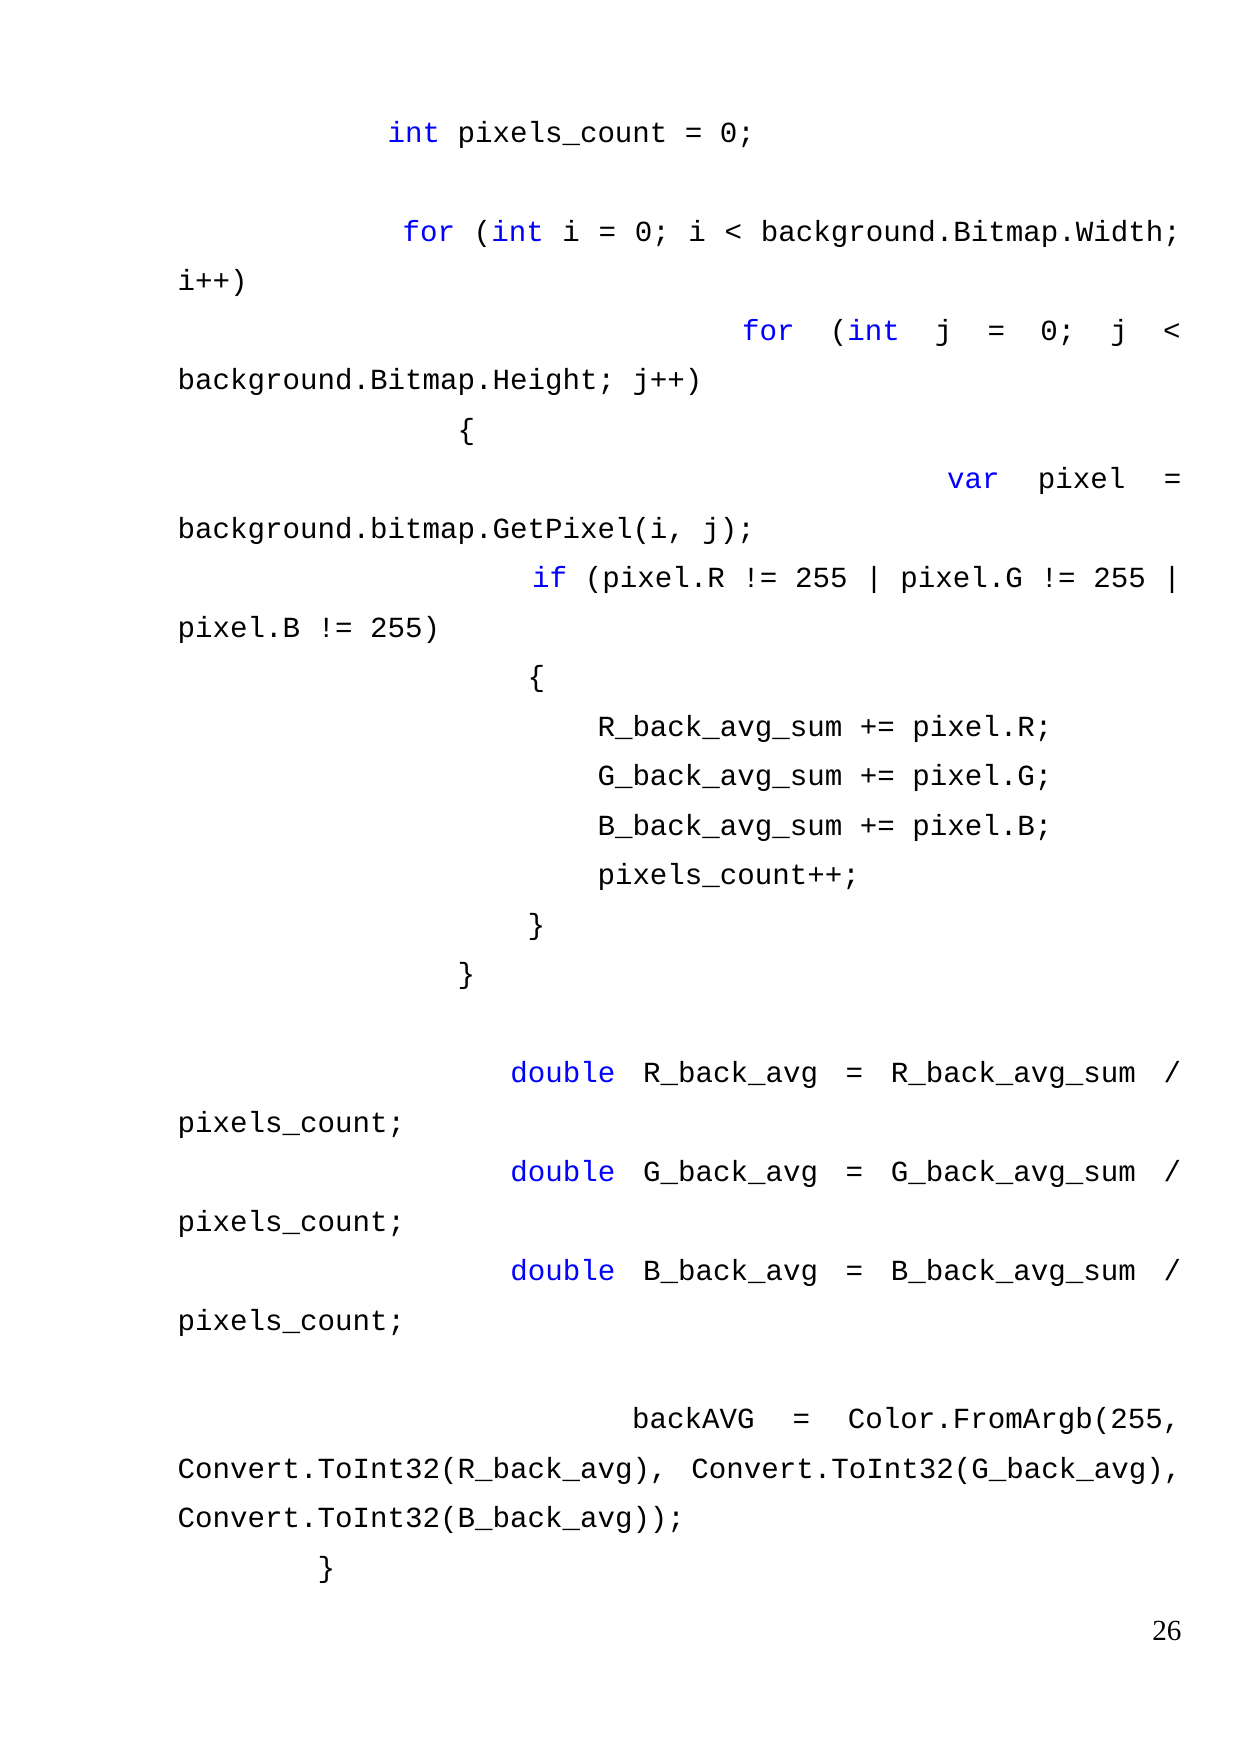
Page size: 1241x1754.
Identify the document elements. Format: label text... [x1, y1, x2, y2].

text double B_back_avg = B_back_avg_sum / pixels_count; [177, 1256, 1181, 1339]
text { [177, 662, 1181, 695]
text } [177, 1553, 1181, 1586]
text var pixel = background.bitmap.GetPixel(i, j); [177, 464, 1181, 547]
text { [177, 415, 1181, 448]
text G_back_avg_sum += pixel.G; [177, 761, 1181, 794]
text double G_back_avg = G_back_avg_sum / pixels_count; [177, 1157, 1181, 1240]
text for (int i = 0; i < background.Bitmap.Width; i++) [177, 217, 1181, 299]
text int pixels_count = 0; [177, 118, 1181, 151]
text backAVG = Color.FromArgb(255, Convert.ToInt32(R_back_avg), Convert.ToInt32(G_back_avg), Convert.ToInt32(B_back_avg)); [177, 1404, 1181, 1537]
text } [177, 910, 1181, 943]
text pixels_count++; [177, 860, 1181, 893]
text } [177, 959, 1181, 992]
text B_back_avg_sum += pixel.B; [177, 811, 1181, 844]
text double R_back_avg = R_back_avg_sum / pixels_count; [177, 1058, 1181, 1141]
text if (pixel.R != 255 | pixel.G != 255 | pixel.B != 255) [177, 563, 1181, 646]
text R_back_avg_sum += pixel.R; [177, 712, 1181, 745]
text for (int j = 0; j < background.Bitmap.Height; j++) [177, 316, 1181, 398]
